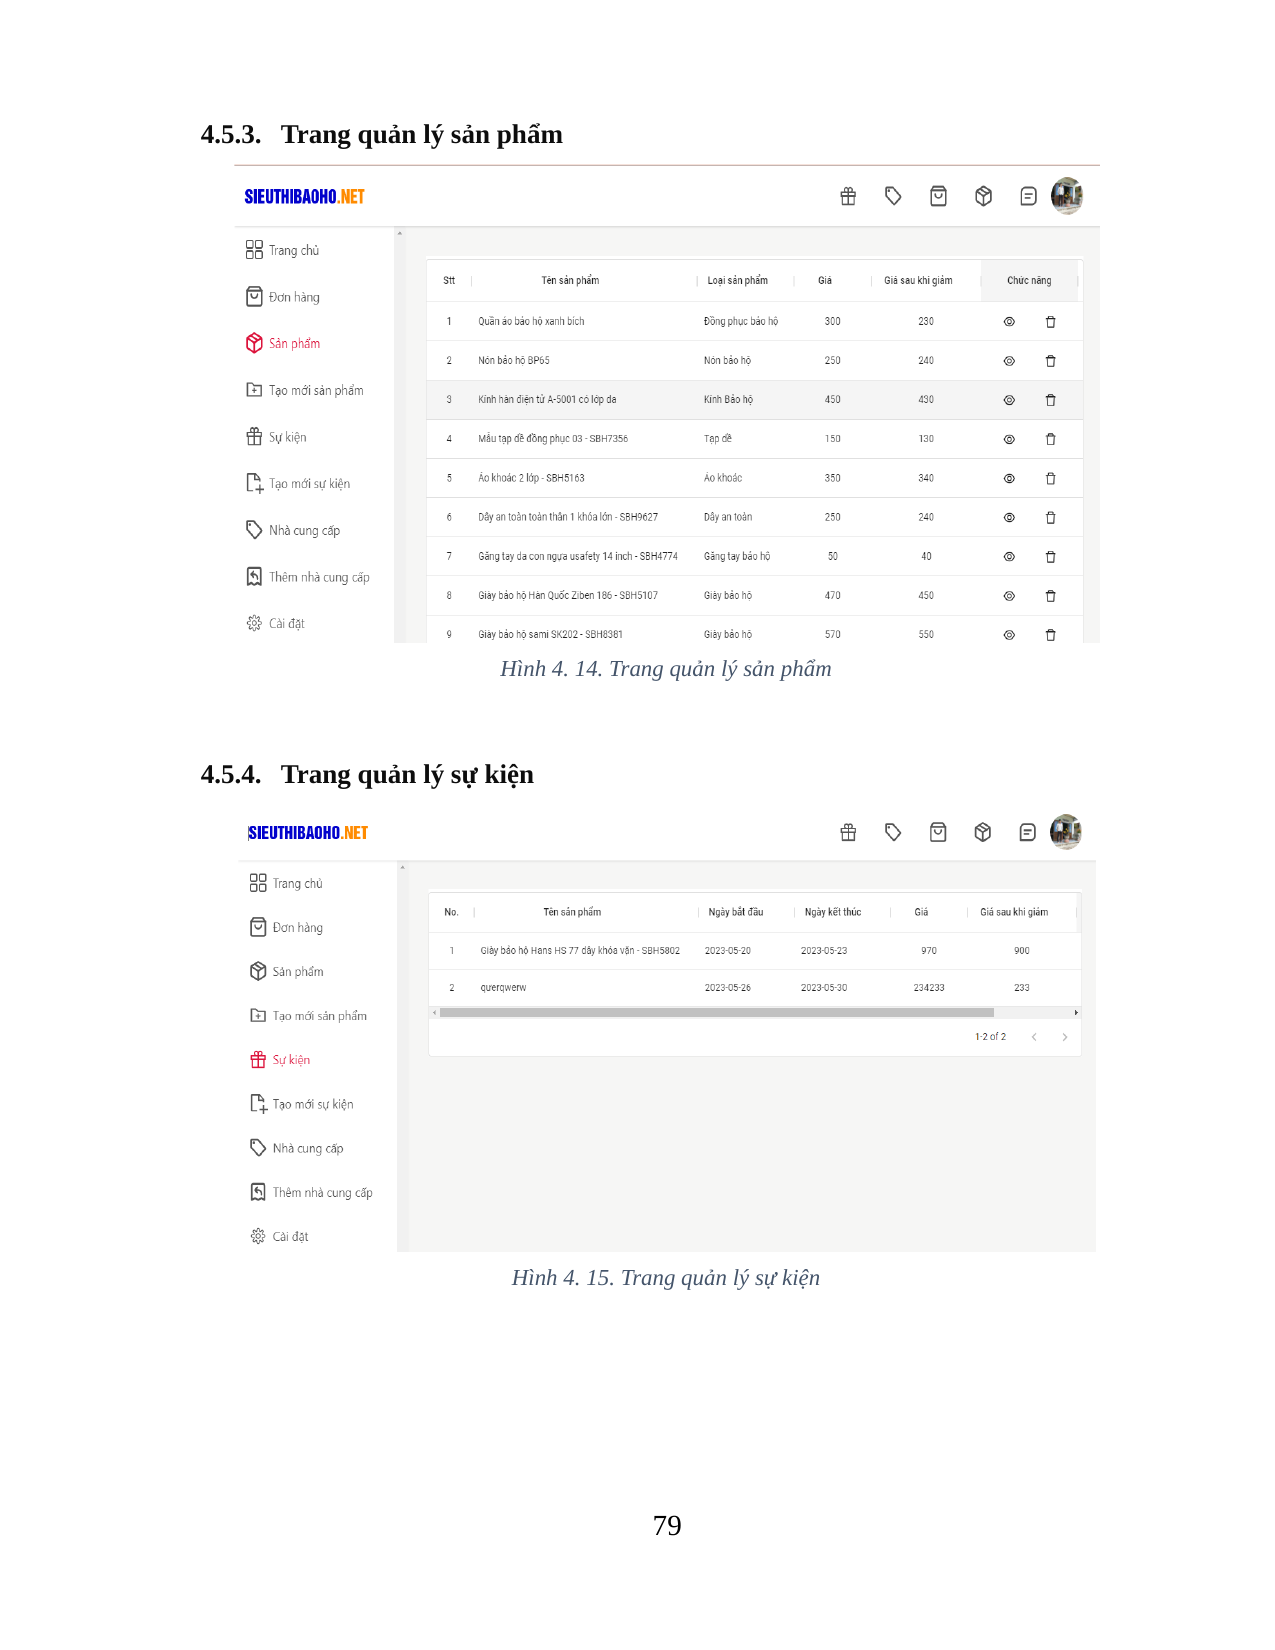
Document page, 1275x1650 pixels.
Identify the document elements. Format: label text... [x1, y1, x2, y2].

picture [234, 164, 1100, 643]
text Trang quản lý sản phẩm [201, 118, 1157, 149]
text Trang quản lý sự kiện [201, 758, 1157, 789]
picture [238, 804, 1096, 1252]
